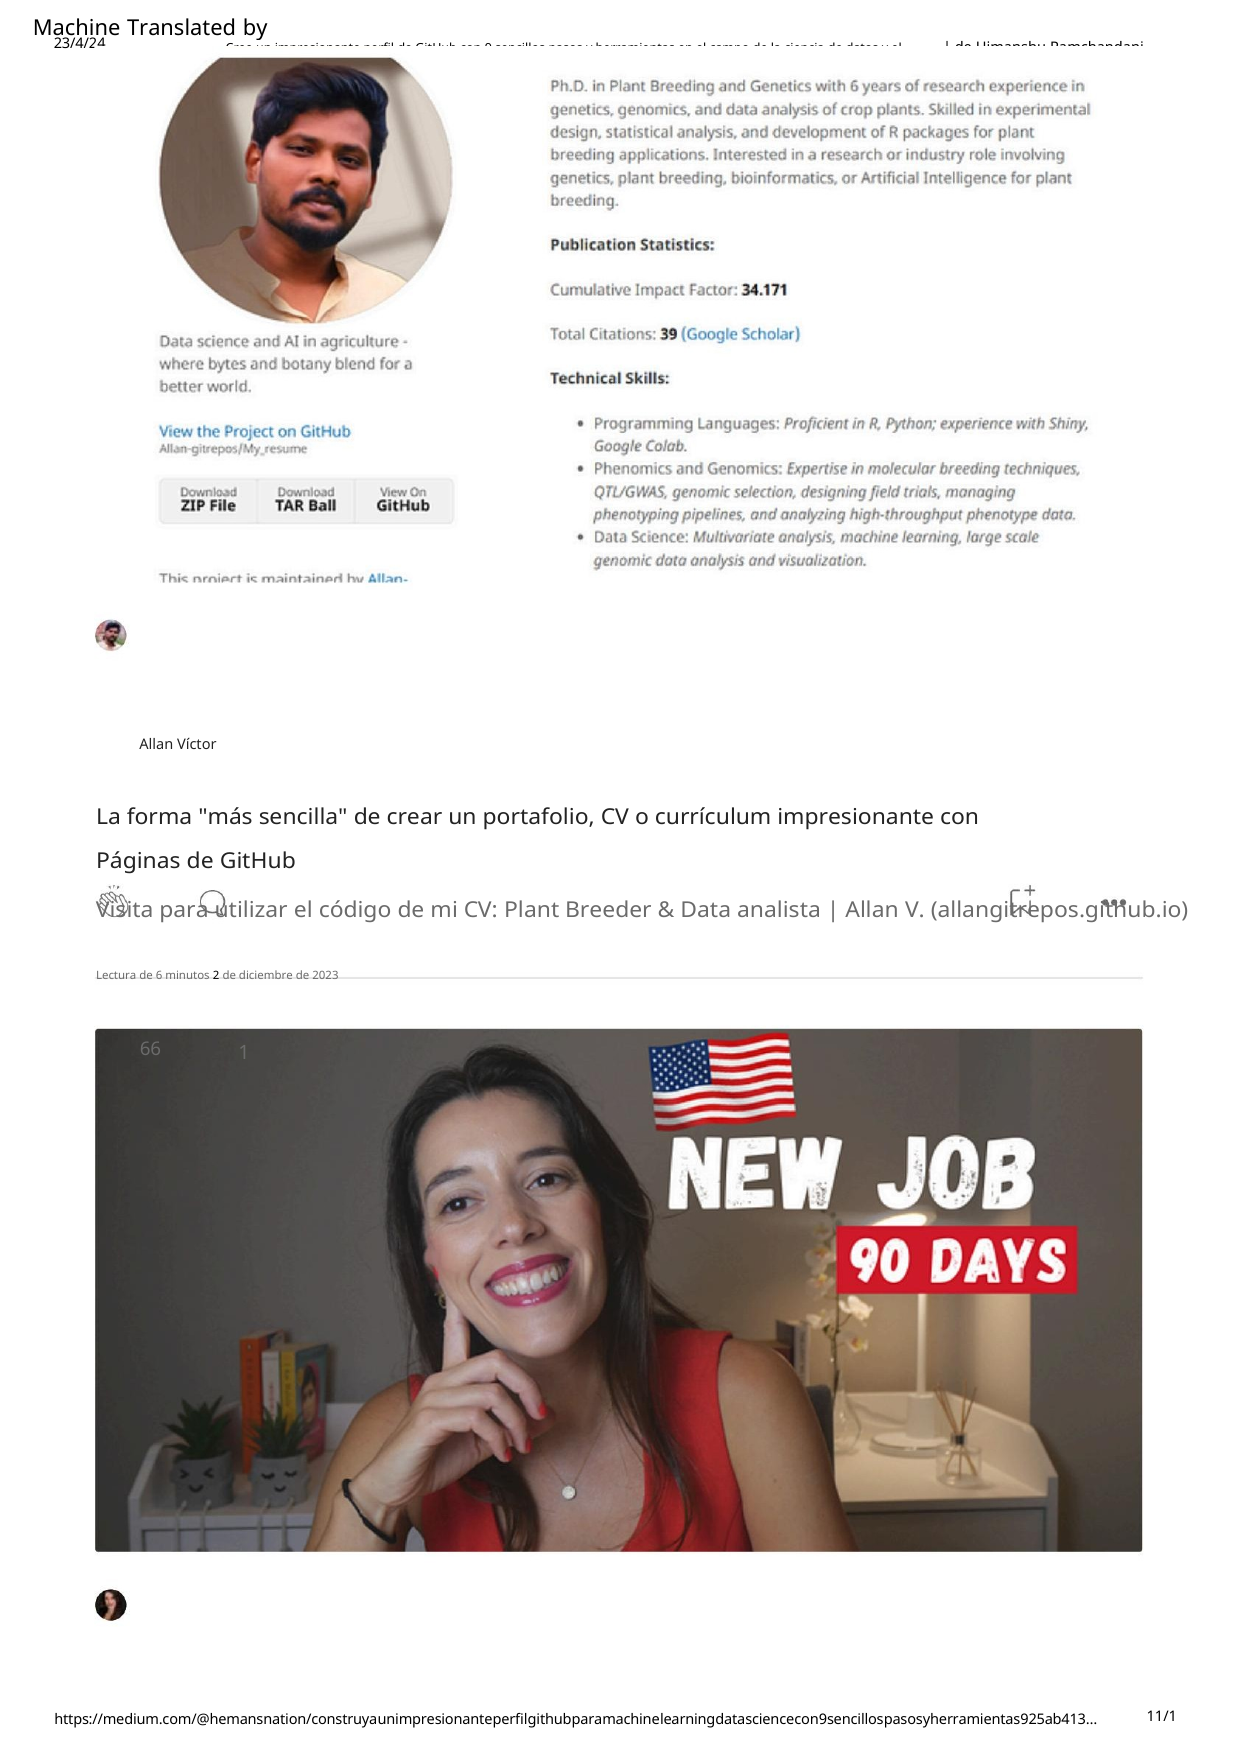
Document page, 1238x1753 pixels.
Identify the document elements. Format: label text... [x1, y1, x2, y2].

text La forma "más sencilla" de crear un portafolio, CV o currículum impresionante con Páginas de GitHub [96, 801, 996, 874]
text 66 1 [139, 1034, 1192, 1065]
text Lectura de 6 minutos 2 de diciembre de 2023 [96, 967, 1192, 983]
text Visita para utilizar el código de mi CV: Plant Breeder & Data analista | Allan V. (allan­gitrepos.github.io) [96, 894, 1192, 924]
text Allan Víctor [139, 734, 1192, 754]
picture [94, 46, 1144, 1627]
